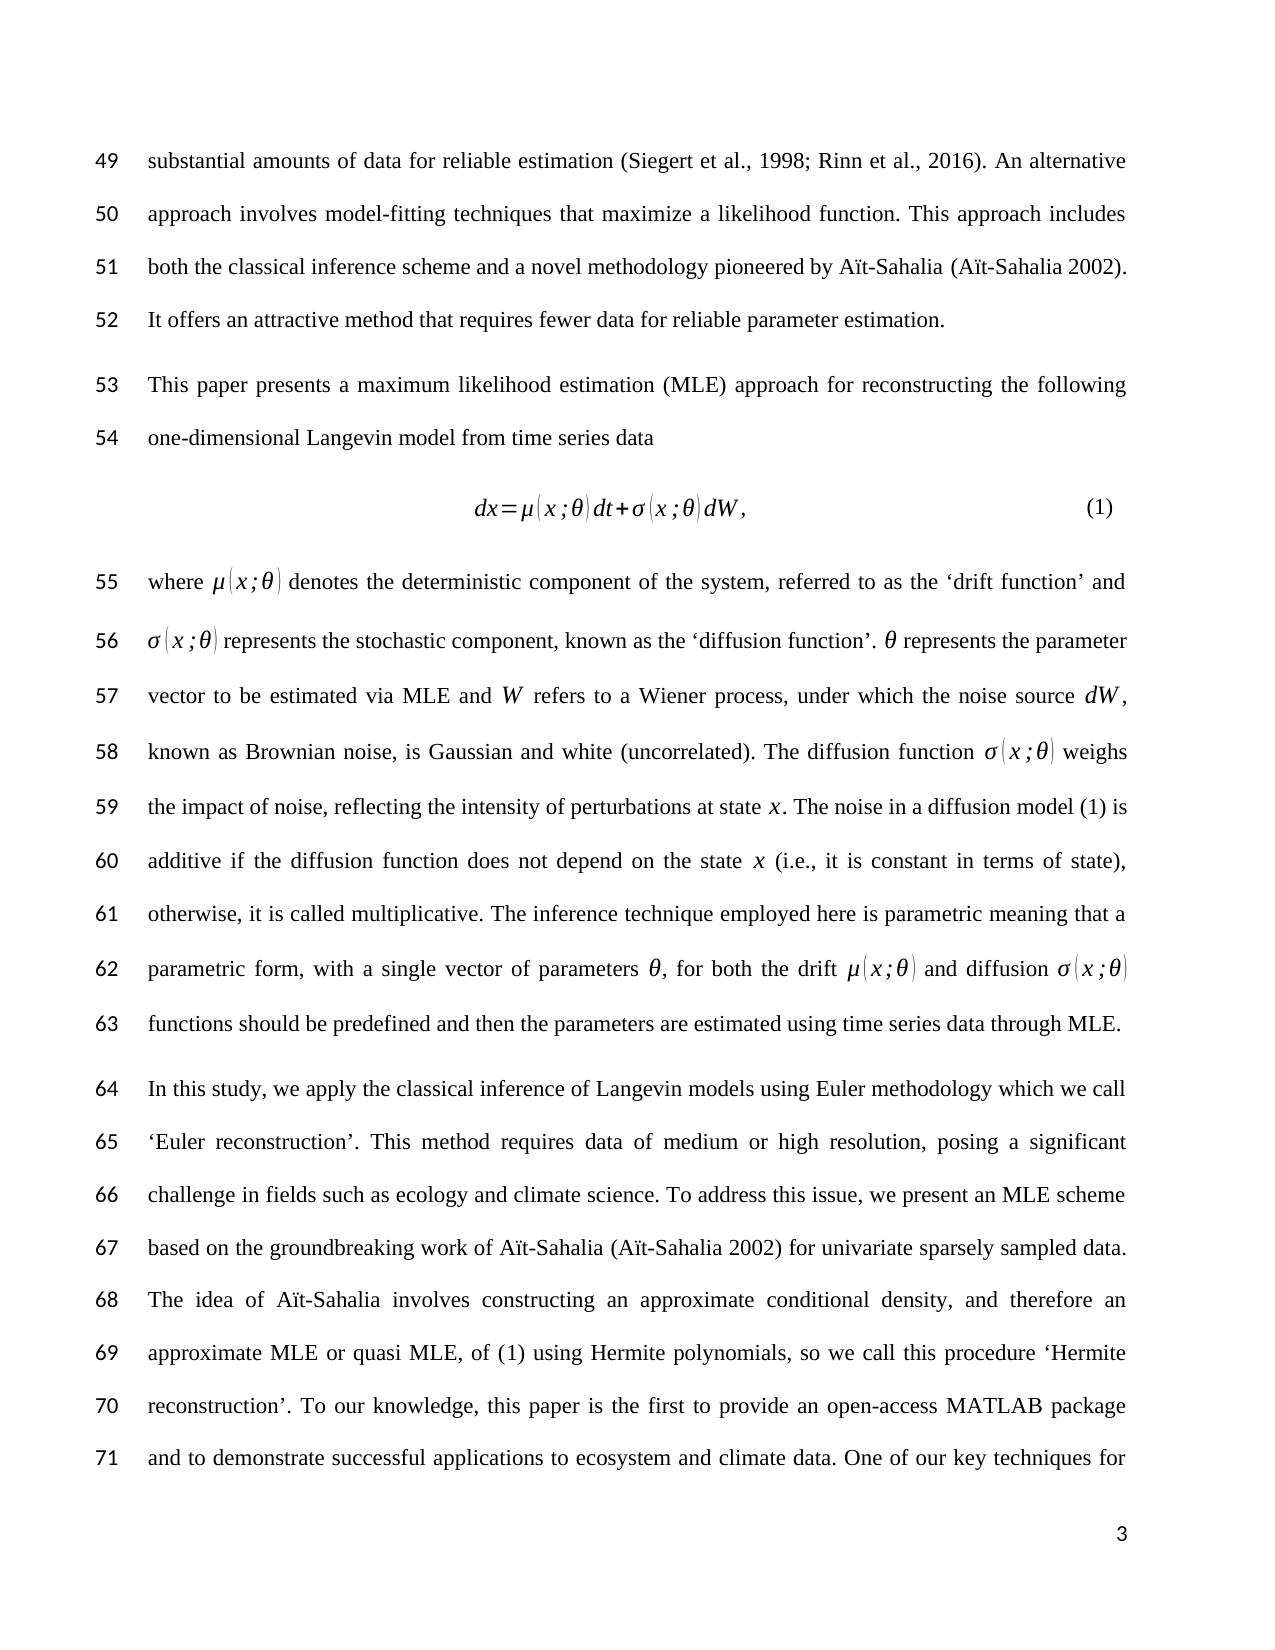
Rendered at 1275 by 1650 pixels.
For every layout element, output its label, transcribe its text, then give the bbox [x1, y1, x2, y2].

text where denotes the deterministic component of the system, referred to as the ‘drift function’ and represents the stochastic component, known as the ‘diffusion function’. represents the parameter vector to be estimated via MLE and refers to a Wiener process, under which the noise source , known as Brownian noise, is Gaussian and white (uncorrelated). The diffusion function weighs the impact of noise, reflecting the intensity of perturbations at state . The noise in a diffusion model (1) is additive if the diffusion function does not depend on the state (i.e., it is constant in terms of state), otherwise, it is called multiplicative. The inference technique employed here is parametric meaning that a parametric form, with a single vector of parameters , for both the drift and diffusion functions should be predefined and then the parameters are estimated using time series data through MLE. [148, 566, 1127, 1037]
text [148, 148, 1127, 332]
table_header (1) [1075, 493, 1126, 566]
text This paper presents a maximum likelihood estimation (MLE) approach for reconstructing the following one-dimensional Langevin model from time series data [148, 371, 1127, 450]
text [148, 1075, 1127, 1471]
table_header , [148, 493, 1075, 566]
